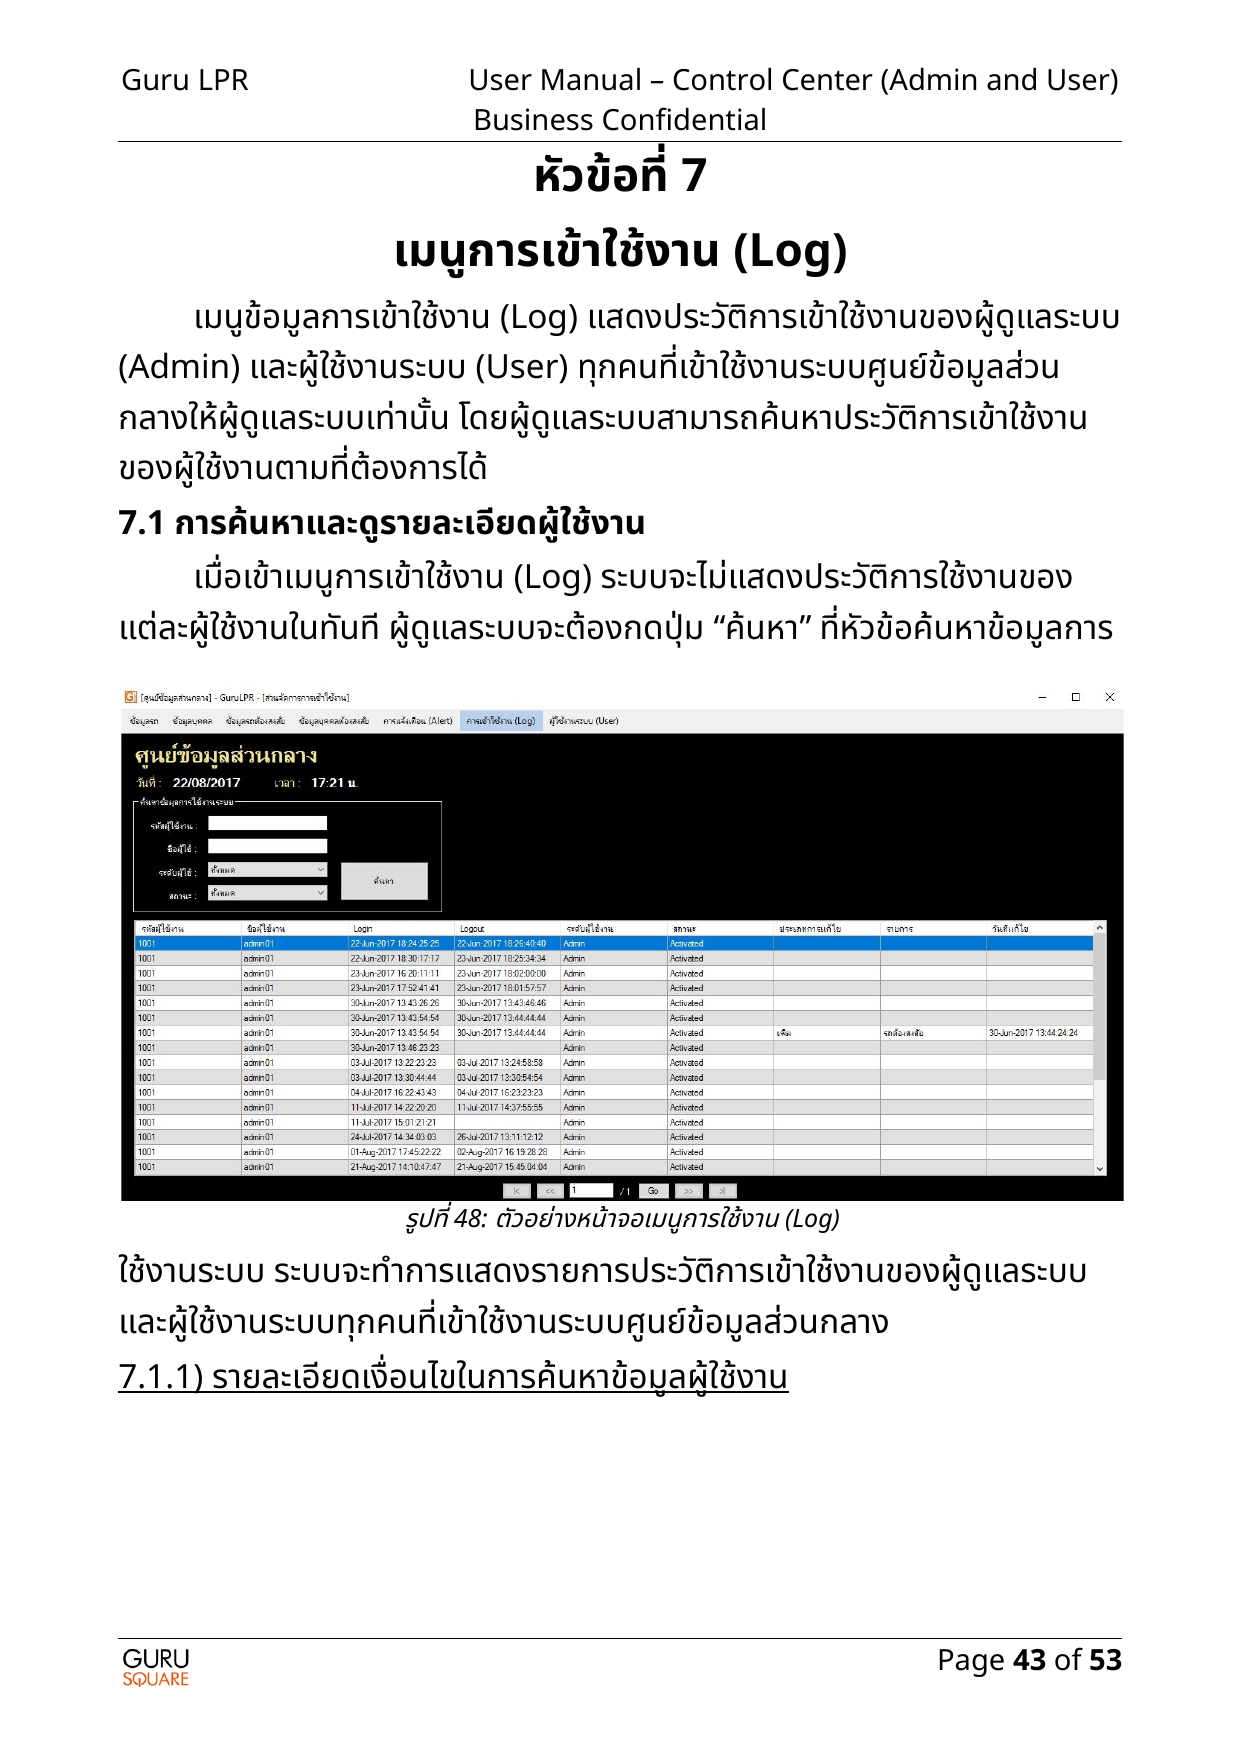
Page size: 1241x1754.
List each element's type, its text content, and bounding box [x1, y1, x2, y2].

picture [121, 687, 1124, 1201]
subtitle 7.1.1) รายละเอียดเงื่อนไขในการค้นหาข้อมูลผู้ใช้งาน [118, 1352, 1122, 1403]
subtitle 7.1 การค้นหาและดูรายละเอียดผู้ใช้งาน [118, 499, 1122, 549]
picture [121, 1646, 191, 1688]
text เมนูข้อมูลการเข้าใช้งาน (Log) แสดงประวัติการเข้าใช้งานของผู้ดูแลระบบ (Admin) และผู้ใช้งานระบบ (User) ทุกคนที่เข้าใช้งานระบบศูนย์ข้อมูลส่วนกลางให้ผู้ดูแลระบบเท่านั้น โดยผู้ดูแลระบบสามารถค้นหาประวัติการเข้าใช้งานของผู้ใช้งานตามที่ต้องการได้ [118, 292, 1122, 494]
subtitle เมนูการเข้าใช้งาน (Log) [118, 217, 1122, 287]
subtitle หัวข้อที่ 7 [118, 142, 1122, 212]
